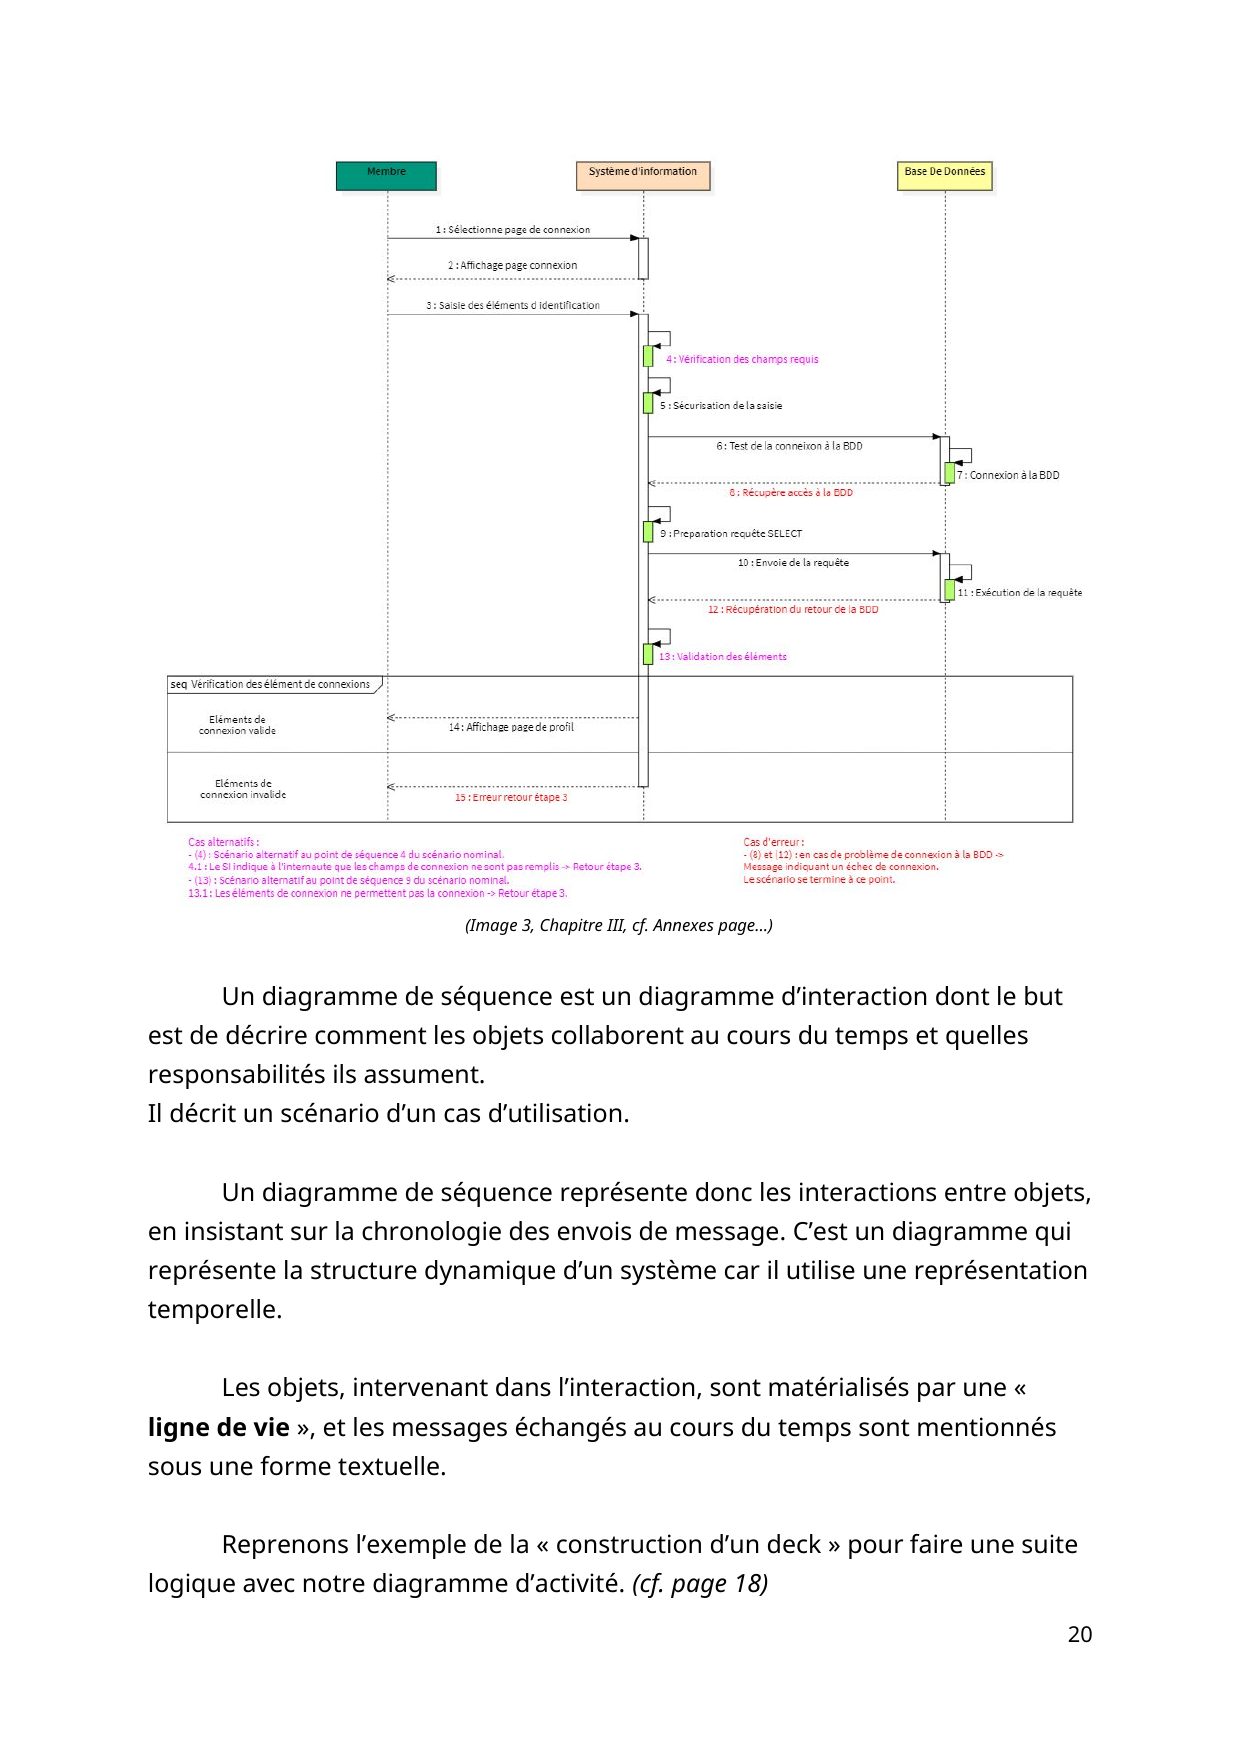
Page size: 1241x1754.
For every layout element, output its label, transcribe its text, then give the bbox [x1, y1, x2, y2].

text Il décrit un scénario d’un cas d’utilisation. [148, 1096, 1093, 1130]
text Un diagramme de séquence représente donc les interactions entre objets, en insistant sur la chronologie des envois de message. C’est un diagramme qui représente la structure dynamique d’un système car il utilise une représentation temporelle. [148, 1174, 1093, 1326]
text (Image 3, Chapitre III, cf. Annexes page…) [148, 913, 1093, 936]
text Les objets, intervenant dans l’interaction, sont matérialisés par une « ligne de vie », et les messages échangés au cours du temps sont mentionnés sous une forme textuelle. [148, 1370, 1093, 1482]
text Reprenons l’exemple de la « construction d’un deck » pour faire une suite logique avec notre diagramme d’activité. (cf. page 18) [148, 1527, 1093, 1600]
picture [147, 147, 1091, 909]
text Un diagramme de séquence est un diagramme d’interaction dont le but est de décrire comment les objets collaborent au cours du temps et quelles responsabilités ils assument. [148, 978, 1093, 1091]
